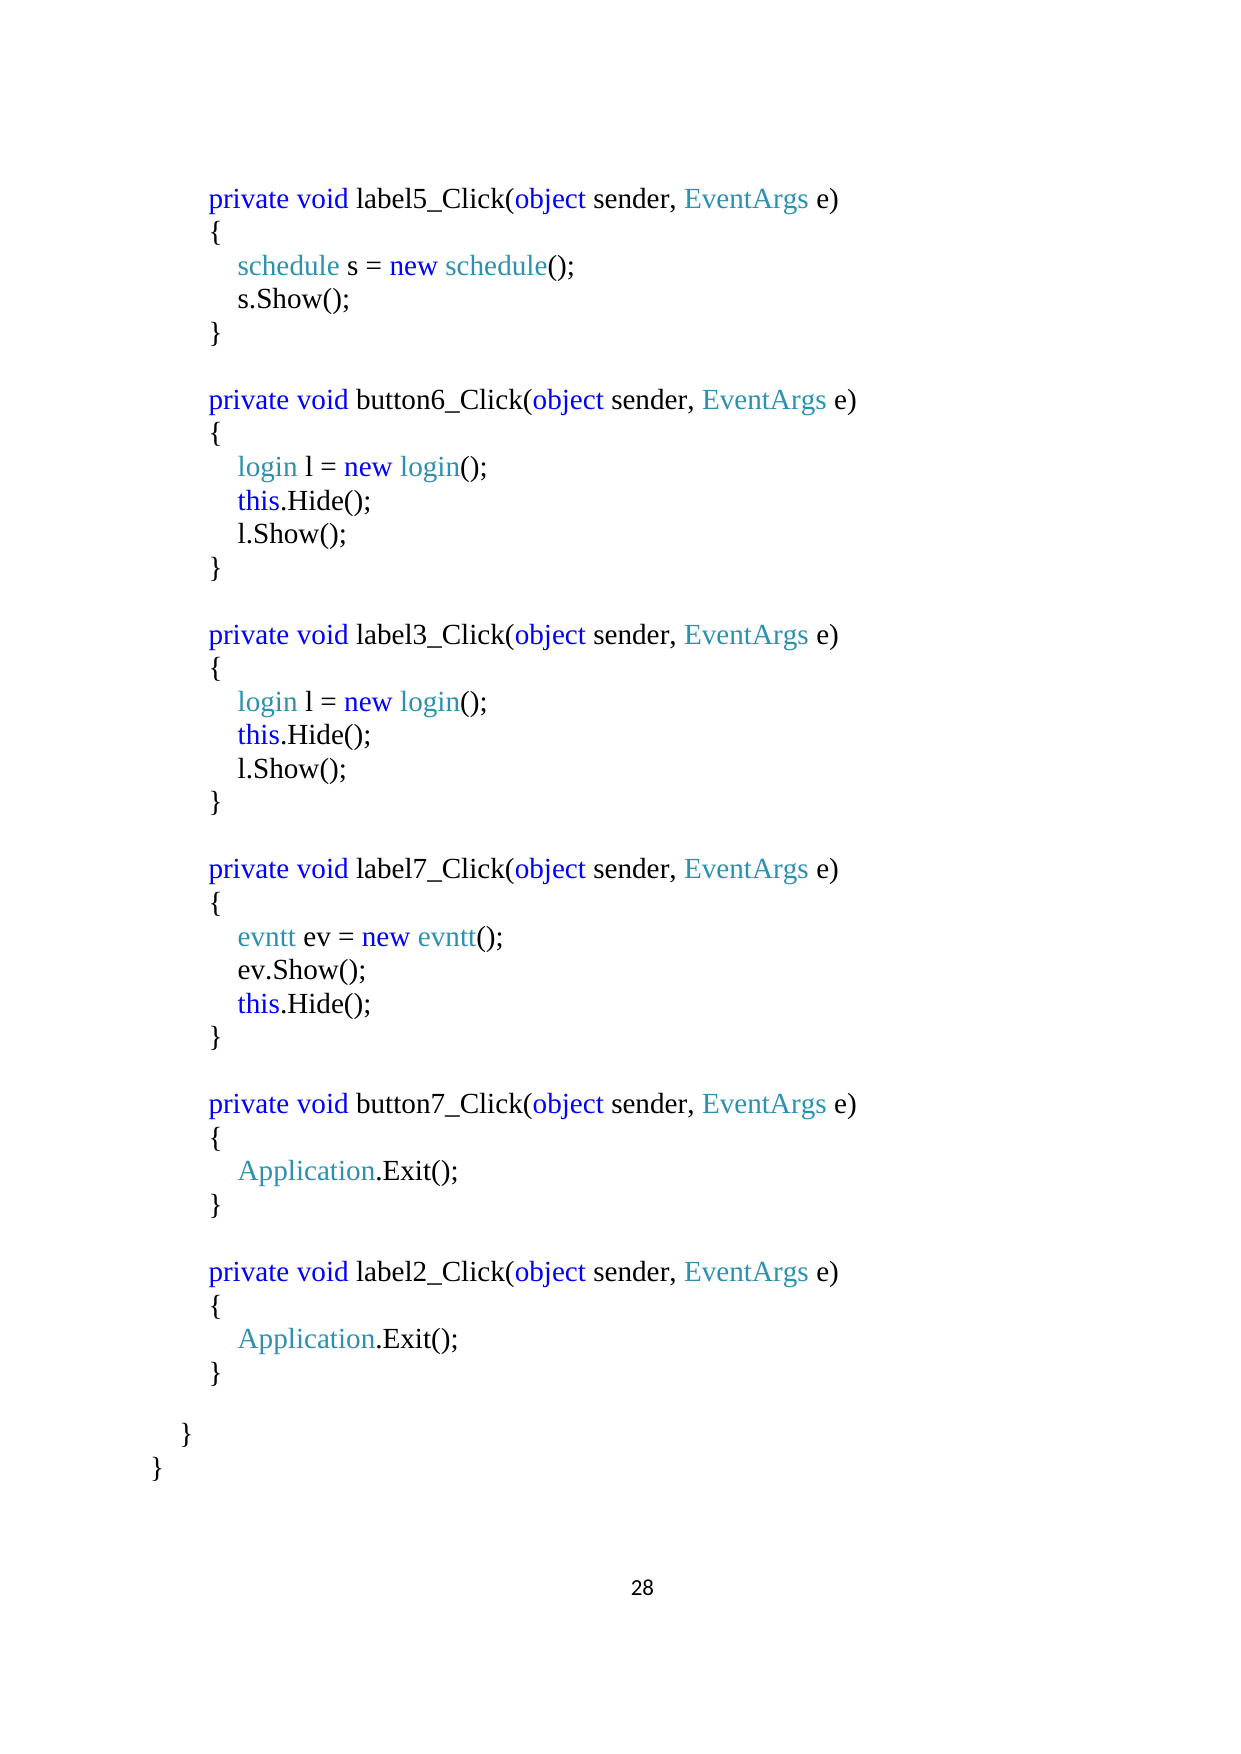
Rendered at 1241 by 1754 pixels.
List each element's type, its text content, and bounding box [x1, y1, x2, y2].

text { [150, 1288, 1134, 1321]
text } [150, 784, 1134, 818]
text Application.Exit(); [150, 1153, 1134, 1187]
text } [150, 1019, 1134, 1053]
text login l = new login(); [150, 449, 1134, 483]
text { [150, 1120, 1134, 1153]
text s.Show(); [150, 281, 1134, 315]
text { [150, 885, 1134, 919]
text this.Hide(); [150, 483, 1134, 516]
text } [150, 1355, 1134, 1388]
text { [150, 650, 1134, 684]
text Application.Exit(); [150, 1321, 1134, 1355]
text } [150, 1187, 1134, 1221]
text private void button6_Click(object sender, EventArgs e) [150, 382, 1134, 416]
text private void label7_Click(object sender, EventArgs e) [150, 852, 1134, 885]
text this.Hide(); [150, 986, 1134, 1019]
text { [150, 214, 1134, 248]
text l.Show(); [150, 516, 1134, 550]
text private void button7_Click(object sender, EventArgs e) [150, 1086, 1134, 1120]
text } [150, 550, 1134, 583]
text } [150, 1416, 1134, 1450]
text private void label5_Click(object sender, EventArgs e) [150, 181, 1134, 214]
text ev.Show(); [150, 952, 1134, 986]
text { [150, 416, 1134, 449]
text schedule s = new schedule(); [150, 248, 1134, 281]
text } [150, 315, 1134, 348]
text this.Hide(); [150, 717, 1134, 751]
text evntt ev = new evntt(); [150, 919, 1134, 952]
text l.Show(); [150, 751, 1134, 784]
text login l = new login(); [150, 684, 1134, 717]
text private void label2_Click(object sender, EventArgs e) [150, 1254, 1134, 1288]
text } [150, 1450, 1134, 1483]
text private void label3_Click(object sender, EventArgs e) [150, 617, 1134, 650]
